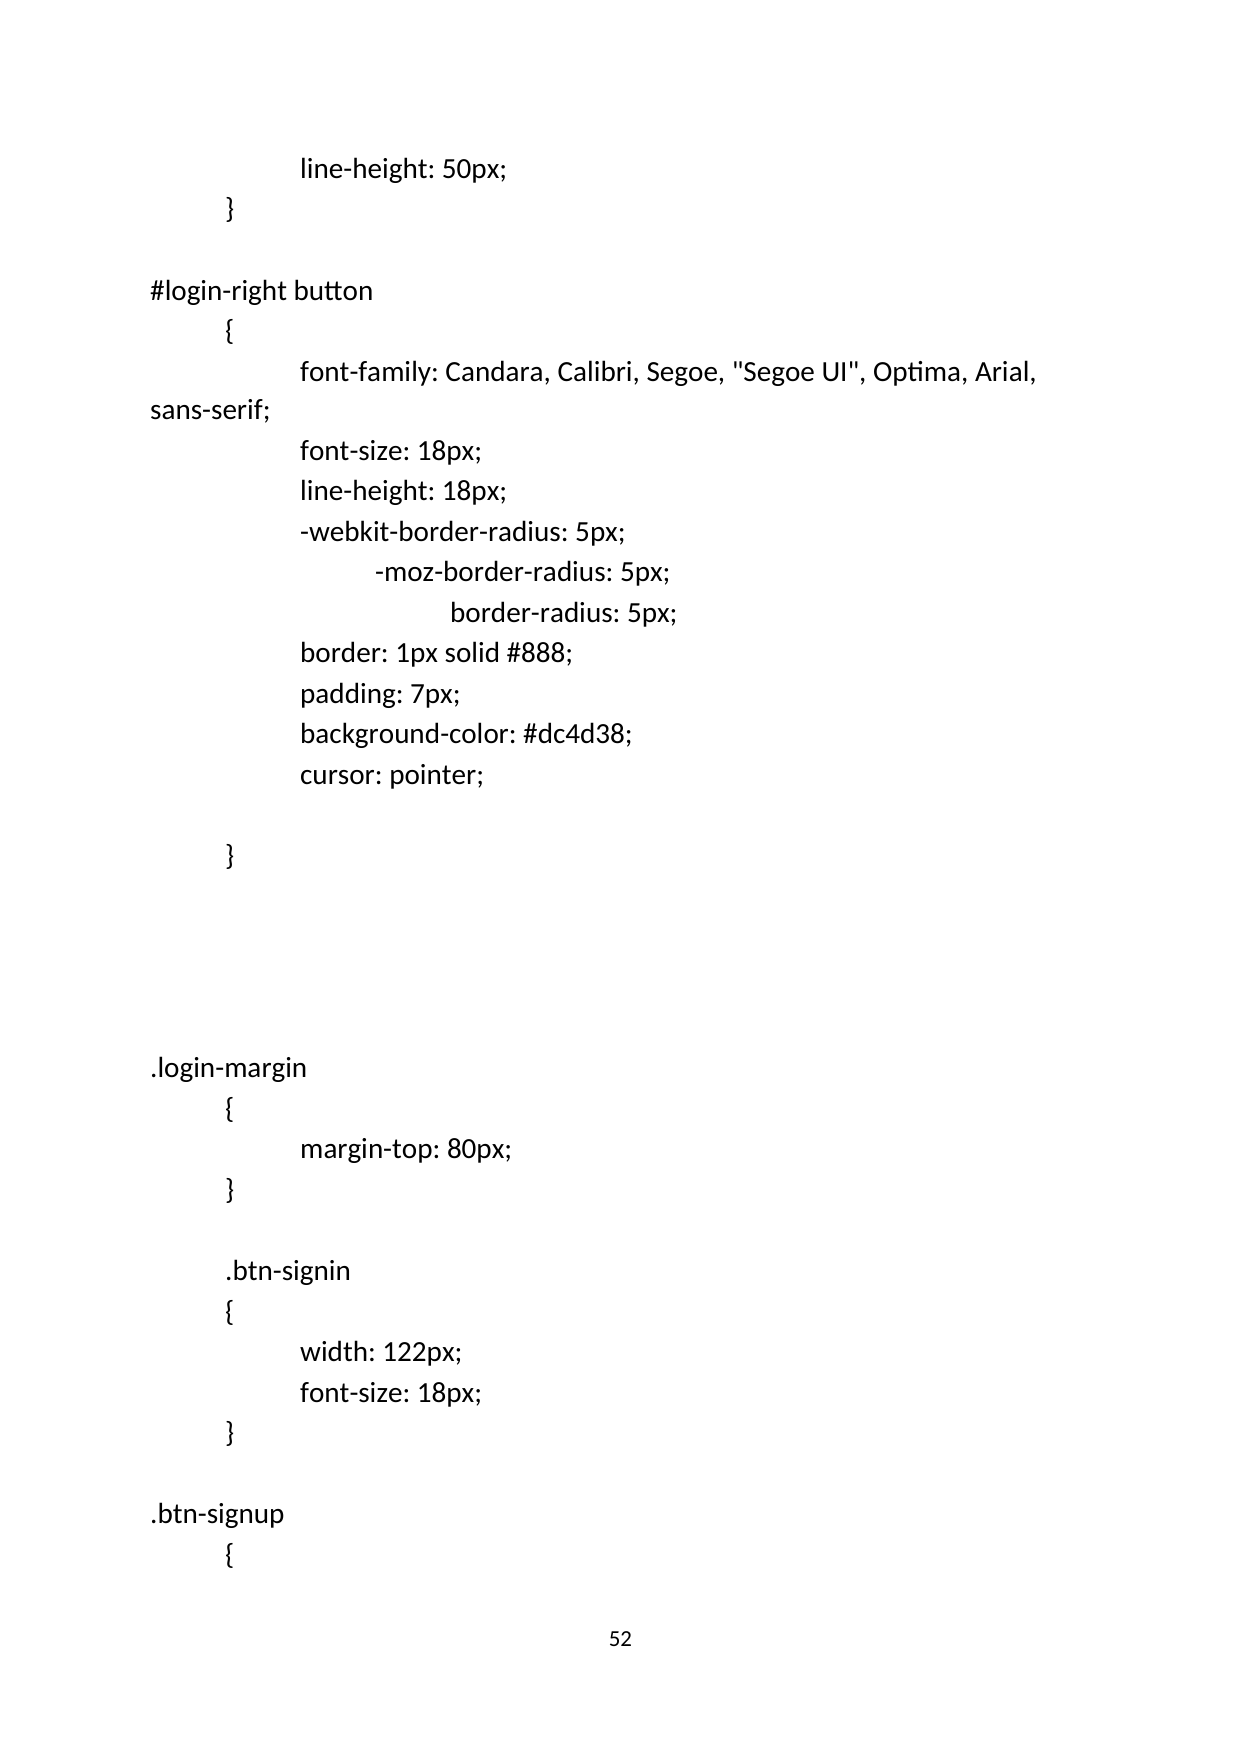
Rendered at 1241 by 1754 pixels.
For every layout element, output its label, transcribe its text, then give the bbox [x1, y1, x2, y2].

text background-color: #dc4d38; [150, 715, 1090, 751]
text } [150, 1171, 1090, 1207]
text } [150, 1414, 1090, 1450]
text -moz-border-radius: 5px; [150, 553, 1090, 589]
text cursor: pointer; [150, 756, 1090, 791]
text border-radius: 5px; [150, 594, 1090, 629]
text line-height: 18px; [150, 472, 1090, 508]
text } [150, 837, 1090, 872]
text } [150, 191, 1090, 226]
text .btn-signup [150, 1495, 1090, 1531]
text font-size: 18px; [150, 432, 1090, 467]
text border: 1px solid #888; [150, 634, 1090, 670]
text { [150, 1293, 1090, 1328]
text font-family: Candara, Calibri, Segoe, "Segoe UI", Optima, Arial, sans-serif; [150, 353, 1090, 427]
text .btn-signin [150, 1252, 1090, 1288]
text width: 122px; [150, 1333, 1090, 1369]
text margin-top: 80px; [150, 1131, 1090, 1166]
text { [150, 1536, 1090, 1571]
text { [150, 1090, 1090, 1126]
text line-height: 50px; [150, 150, 1090, 186]
text -webkit-border-radius: 5px; [150, 513, 1090, 548]
text font-size: 18px; [150, 1374, 1090, 1409]
text padding: 7px; [150, 675, 1090, 710]
text .login-margin [150, 1049, 1090, 1085]
text #login-right button [150, 272, 1090, 307]
text { [150, 312, 1090, 348]
